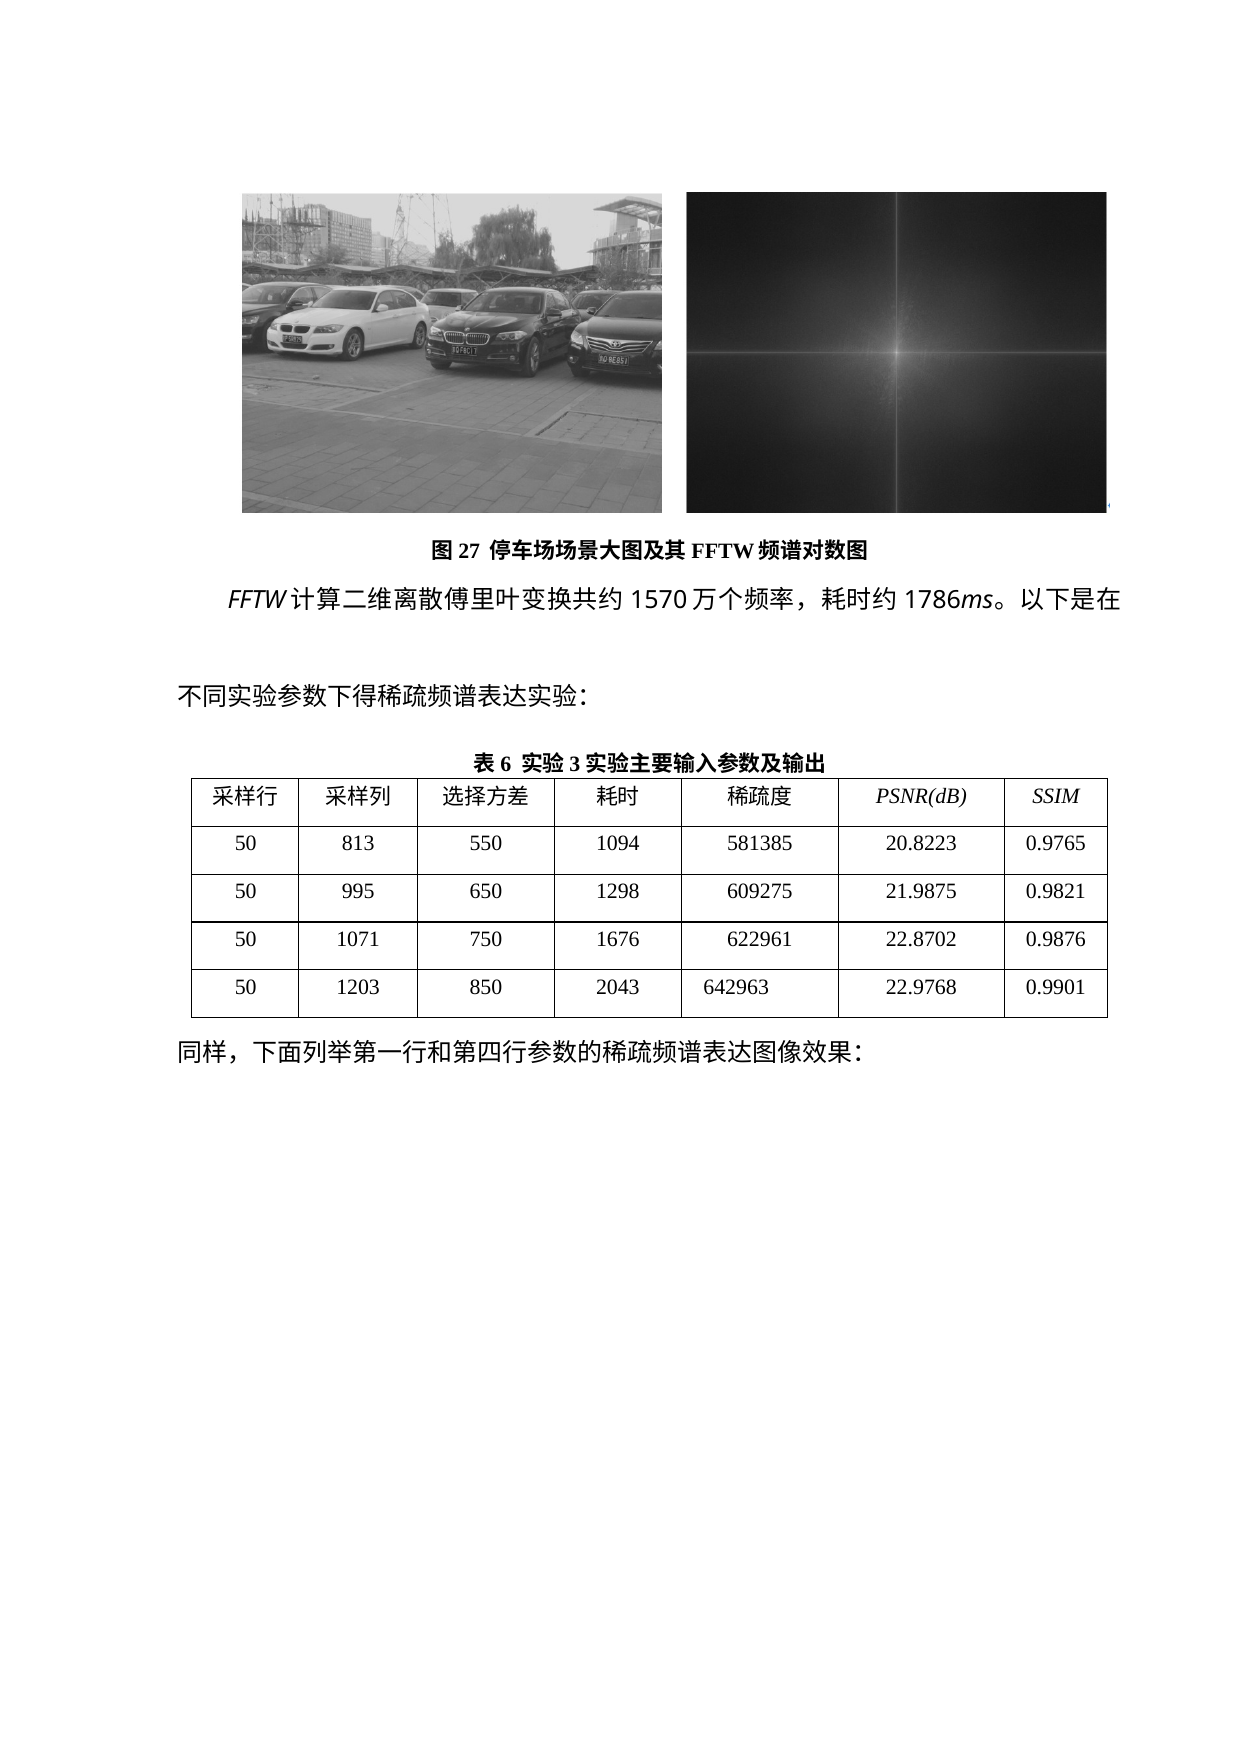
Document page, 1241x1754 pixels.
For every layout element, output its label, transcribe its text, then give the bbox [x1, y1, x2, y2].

table_cell 581385 [682, 827, 838, 873]
table_cell 1071 [299, 923, 417, 969]
table_cell 50 [192, 923, 298, 969]
table_cell 1676 [555, 923, 681, 969]
table_cell 22.9768 [839, 970, 1004, 1017]
table_cell 0.9765 [1005, 827, 1107, 873]
text 同样，下面列举第一行和第四行参数的稀疏频谱表达图像效果： [177, 1018, 1122, 1083]
table_header SSIM [1005, 779, 1107, 826]
table_cell 850 [418, 970, 554, 1017]
text 图 27 停车场场景大图及其FFTW频谱对数图 [177, 532, 1122, 565]
table_cell 20.8223 [839, 827, 1004, 873]
table_cell 22.8702 [839, 923, 1004, 969]
table_cell 0.9821 [1005, 875, 1107, 921]
text 表 6 实验3 实验主要输入参数及输出 [177, 745, 1122, 778]
table_cell 642963 [682, 970, 838, 1017]
table_cell 50 [192, 970, 298, 1017]
text FFTW计算二维离散傅里叶变换共约1570万个频率，耗时约1786ms。以下是在不同实验参数下得稀疏频谱表达实验： [177, 565, 1122, 727]
table_header 选择方差 [418, 779, 554, 826]
table_cell 50 [192, 827, 298, 873]
table_header 耗时 [555, 779, 681, 826]
table_cell 1298 [555, 875, 681, 921]
table_cell 995 [299, 875, 417, 921]
table_cell 622961 [682, 923, 838, 969]
table_cell 0.9901 [1005, 970, 1107, 1017]
picture [239, 192, 1110, 515]
table_header 稀疏度 [682, 779, 838, 826]
table_header 采样行 [192, 779, 298, 826]
table_cell 50 [192, 875, 298, 921]
table_header 采样列 [299, 779, 417, 826]
table_cell 1094 [555, 827, 681, 873]
table_cell 21.9875 [839, 875, 1004, 921]
table_cell 750 [418, 923, 554, 969]
table_cell 609275 [682, 875, 838, 921]
table_cell 650 [418, 875, 554, 921]
table_cell 2043 [555, 970, 681, 1017]
table_cell 550 [418, 827, 554, 873]
table_cell 0.9876 [1005, 923, 1107, 969]
table_cell 1203 [299, 970, 417, 1017]
table_header PSNR(dB) [839, 779, 1004, 826]
table_cell 813 [299, 827, 417, 873]
